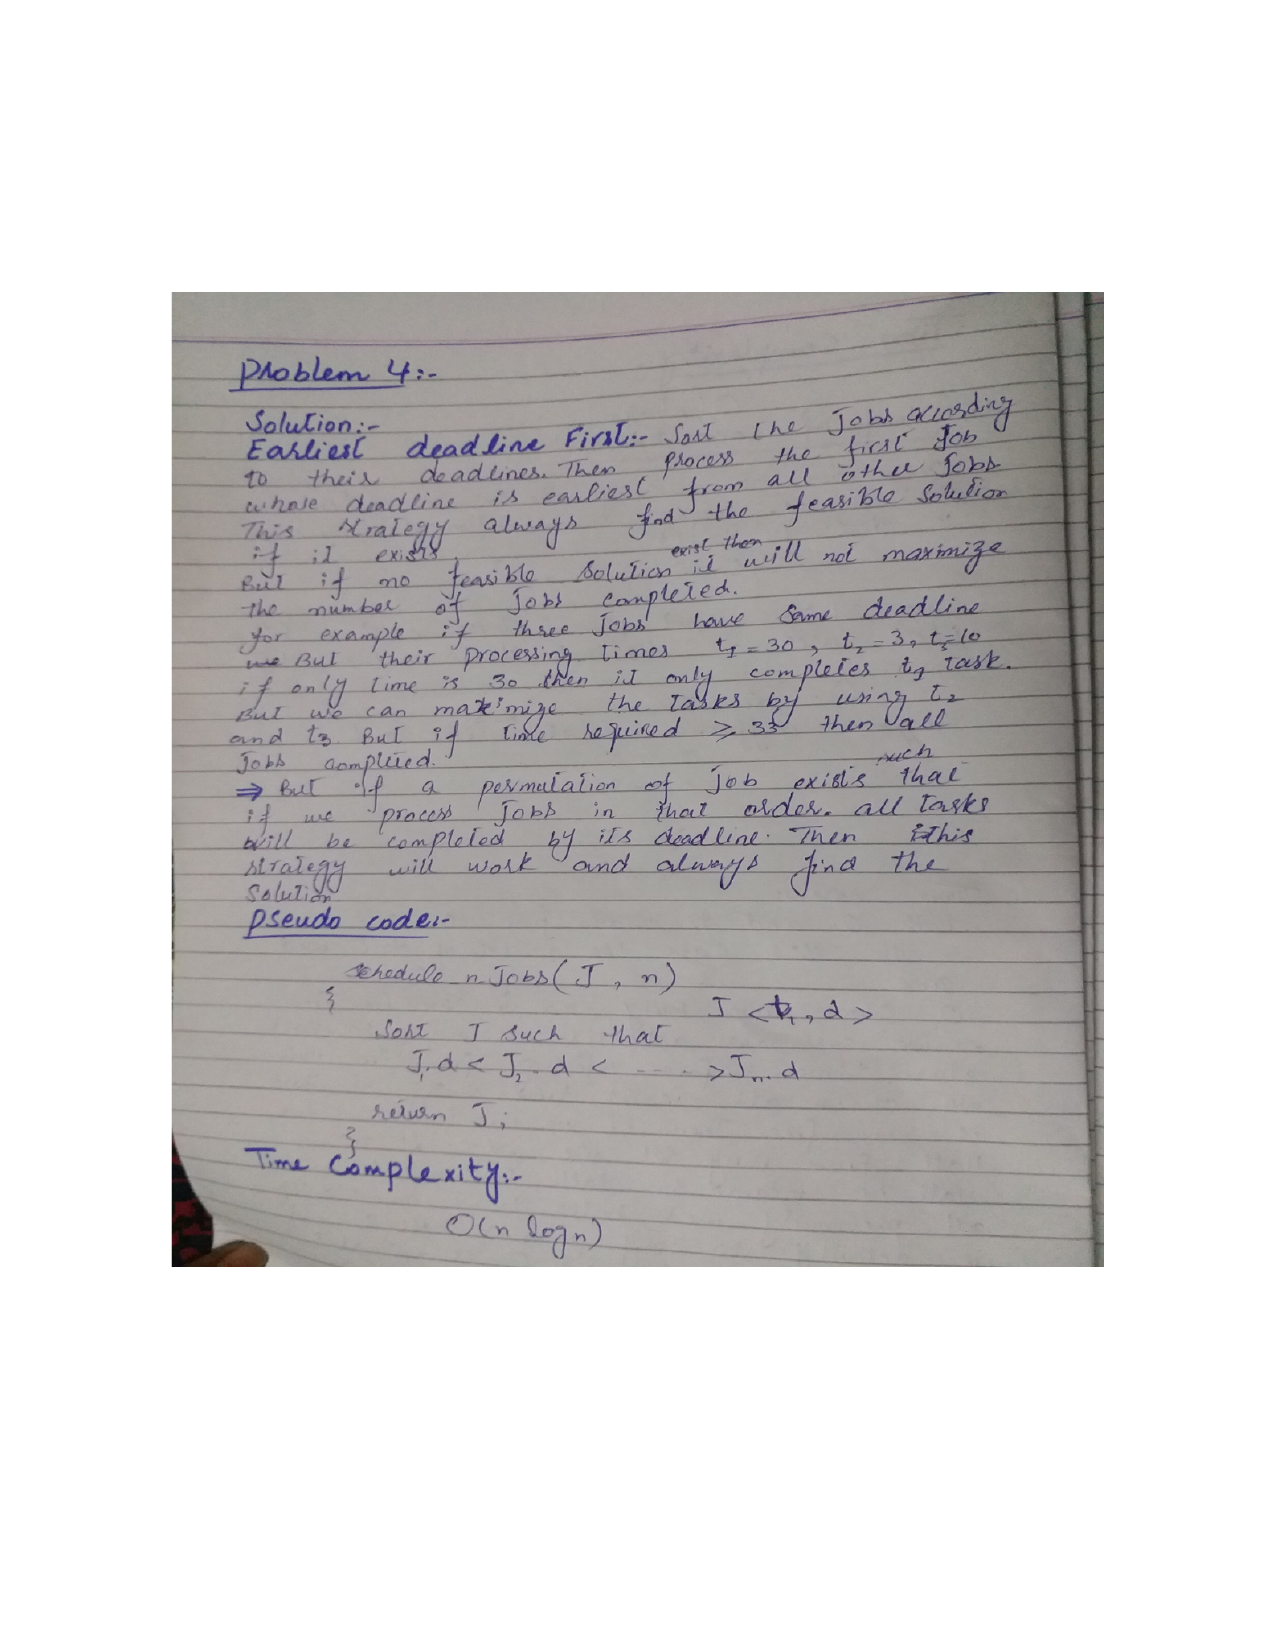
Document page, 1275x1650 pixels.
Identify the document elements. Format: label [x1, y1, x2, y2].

picture [172, 292, 1104, 1267]
